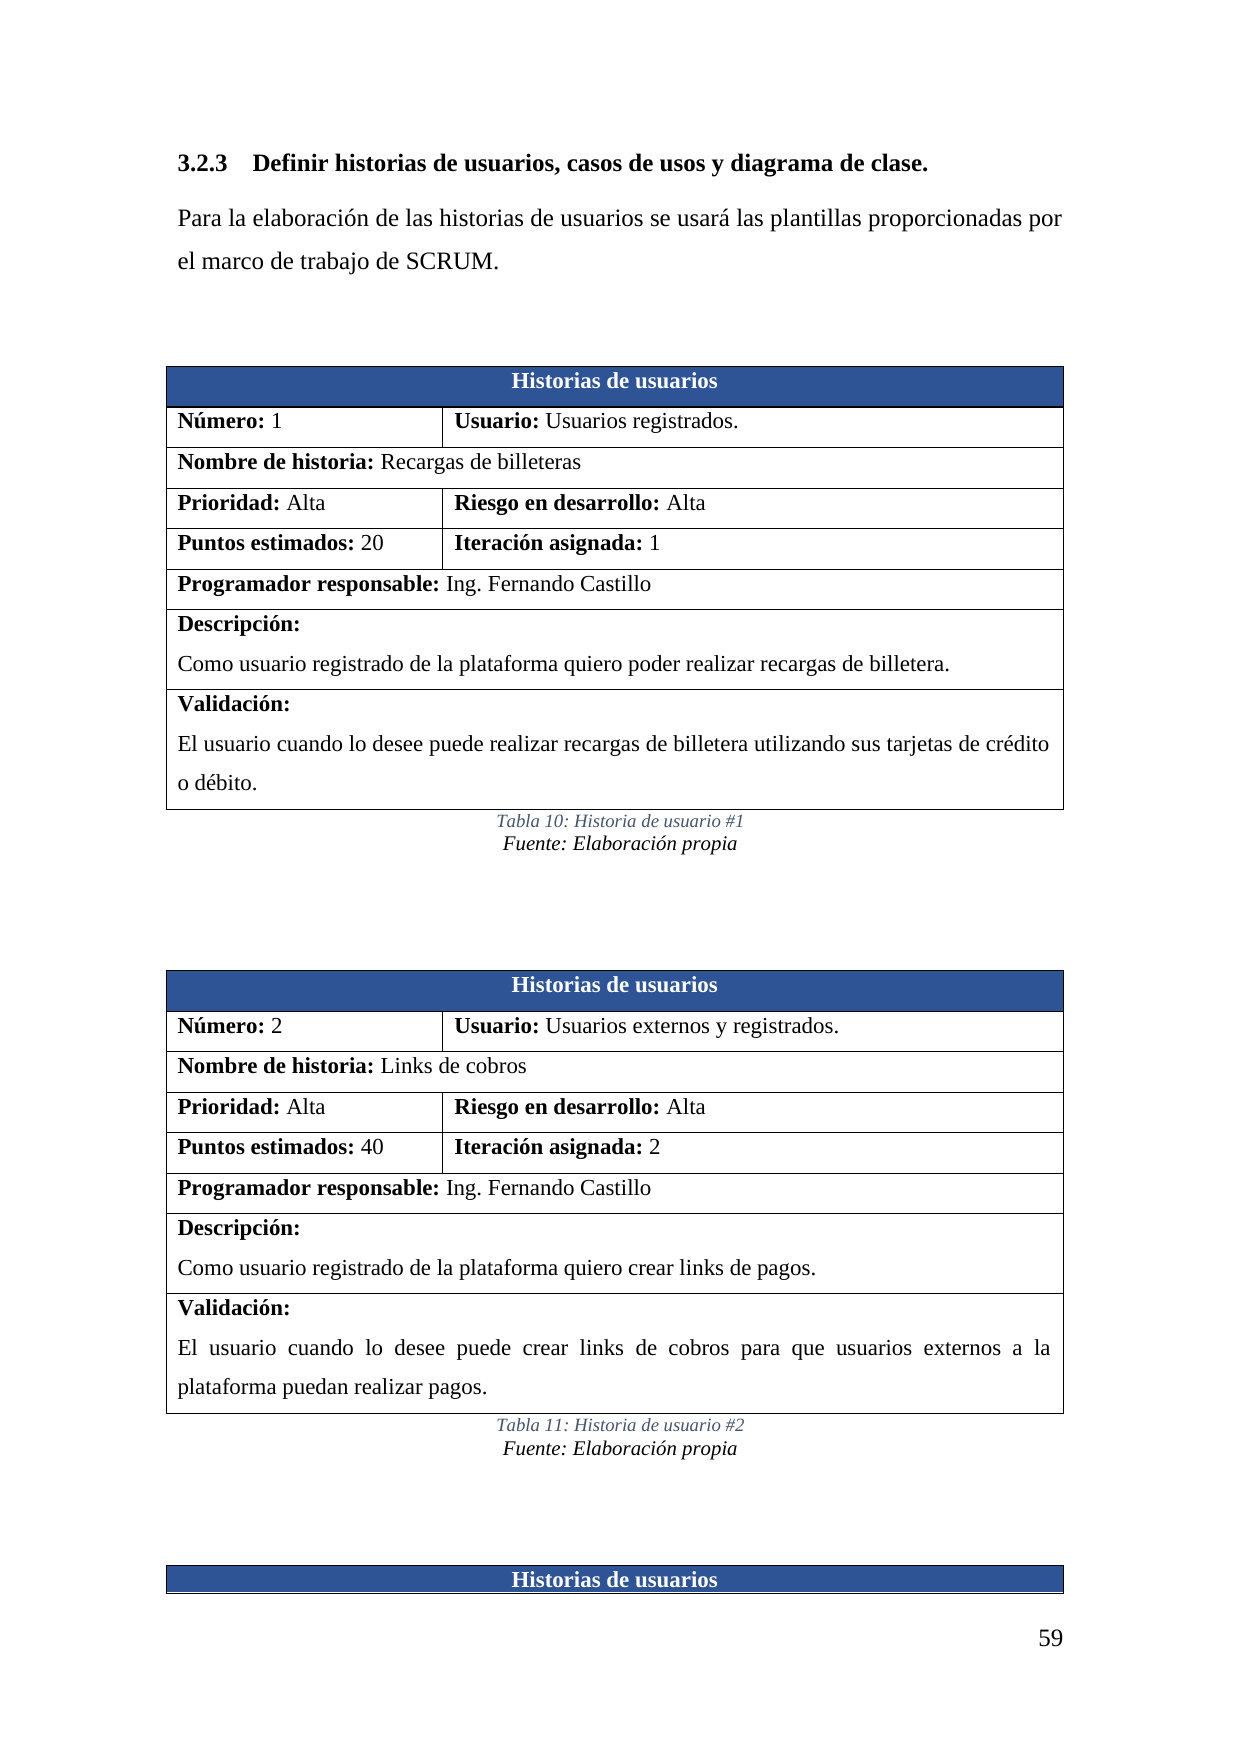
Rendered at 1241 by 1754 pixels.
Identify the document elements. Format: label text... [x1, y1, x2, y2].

table_cell Número: 2 [167, 1012, 442, 1051]
list Definir historias de usuarios, casos de usos y diagrama de clase. [177, 148, 1063, 176]
table_cell Número: 1 [167, 408, 442, 447]
table_cell Nombre de historia: Links de cobros [167, 1052, 1063, 1092]
text Fuente: Elaboración propia [177, 831, 1063, 855]
table_cell Programador responsable: Ing. Fernando Castillo [167, 570, 1063, 609]
text Tabla 11: Historia de usuario #2 [177, 1414, 1063, 1435]
table_cell Validación: El usuario cuando lo desee puede crear links de cobros para que usuarios externos a la plataforma puedan realizar pagos. [167, 1294, 1063, 1413]
table_cell Usuario: Usuarios externos y registrados. [443, 1012, 1063, 1051]
table_cell Descripción: Como usuario registrado de la plataforma quiero poder realizar recargas de billetera. [167, 610, 1063, 689]
table_cell Prioridad: Alta [167, 1093, 442, 1132]
table_cell Puntos estimados: 20 [167, 529, 442, 568]
table_cell Iteración asignada: 2 [443, 1133, 1063, 1173]
table_cell Riesgo en desarrollo: Alta [443, 1093, 1063, 1132]
table_cell Prioridad: Alta [167, 489, 442, 528]
table_cell Nombre de historia: Recargas de billeteras [167, 448, 1063, 487]
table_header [167, 1566, 1063, 1592]
text Tabla 10: Historia de usuario #1 [177, 810, 1063, 831]
table_cell Descripción: Como usuario registrado de la plataforma quiero crear links de pagos. [167, 1214, 1063, 1293]
table_cell Puntos estimados: 40 [167, 1133, 442, 1173]
table_cell Usuario: Usuarios registrados. [443, 408, 1063, 447]
table_cell Riesgo en desarrollo: Alta [443, 489, 1063, 528]
table_cell Programador responsable: Ing. Fernando Castillo [167, 1174, 1063, 1213]
table_cell Iteración asignada: 1 [443, 529, 1063, 568]
table_header Historias de usuarios [167, 367, 1063, 406]
table_header Historias de usuarios [167, 971, 1063, 1011]
text Fuente: Elaboración propia [177, 1435, 1063, 1459]
table_cell Validación: El usuario cuando lo desee puede realizar recargas de billetera utilizando sus tarjetas de crédito o débito. [167, 690, 1063, 808]
text Para la elaboración de las historias de usuarios se usará las plantillas proporcionadas por el marco de trabajo de SCRUM. [177, 203, 1063, 275]
